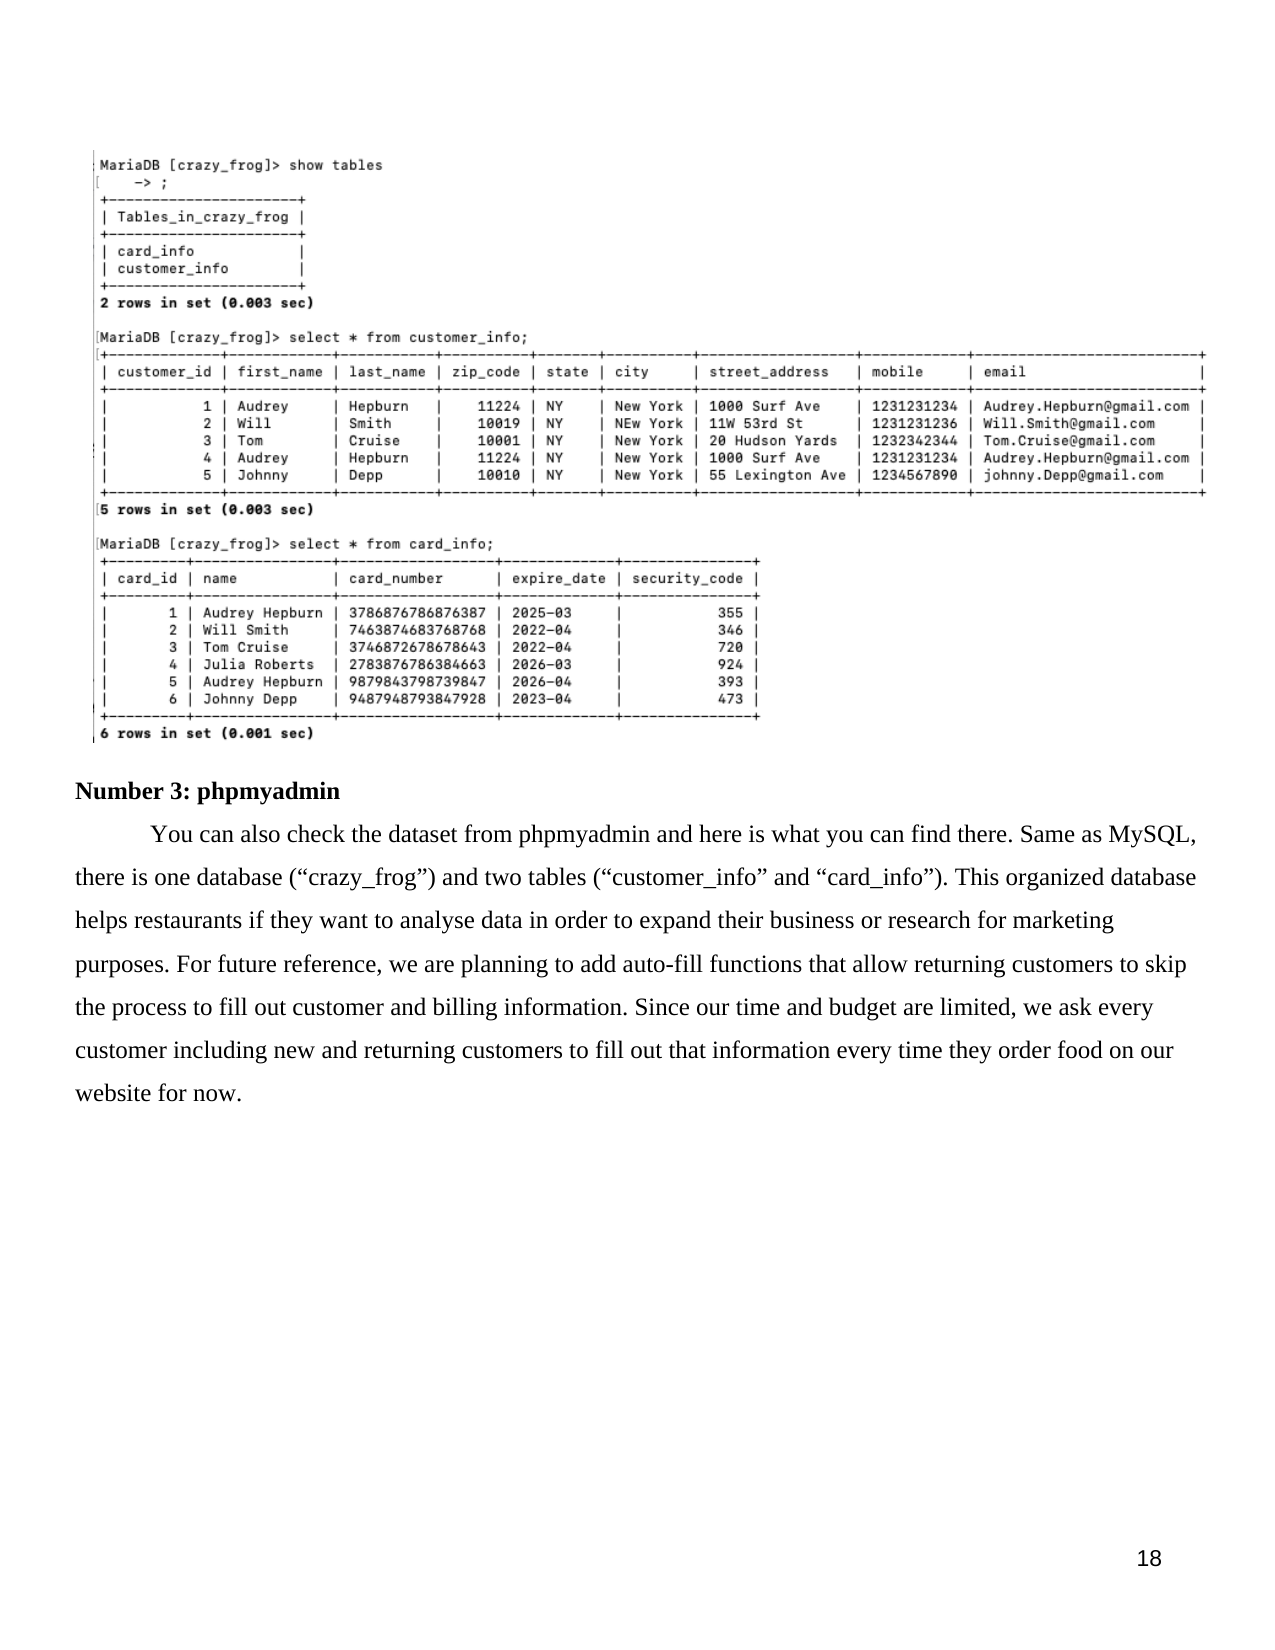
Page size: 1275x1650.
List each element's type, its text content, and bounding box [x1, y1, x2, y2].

text Number 3: phpmyadmin [75, 776, 1200, 805]
text You can also check the dataset from phpmyadmin and here is what you can find there. Same as MySQL, there is one database (“crazy_frog”) and two tables (“customer_info” and “card_info”). This organized database helps restaurants if they want to analyse data in order to expand their business or research for marketing purposes. For future reference, we are planning to add auto-fill functions that allow returning customers to skip the process to fill out customer and billing information. Since our time and budget are limited, we ask every customer including new and returning customers to fill out that information every time they order food on our website for now. [75, 819, 1200, 1107]
picture [93, 150, 1219, 743]
